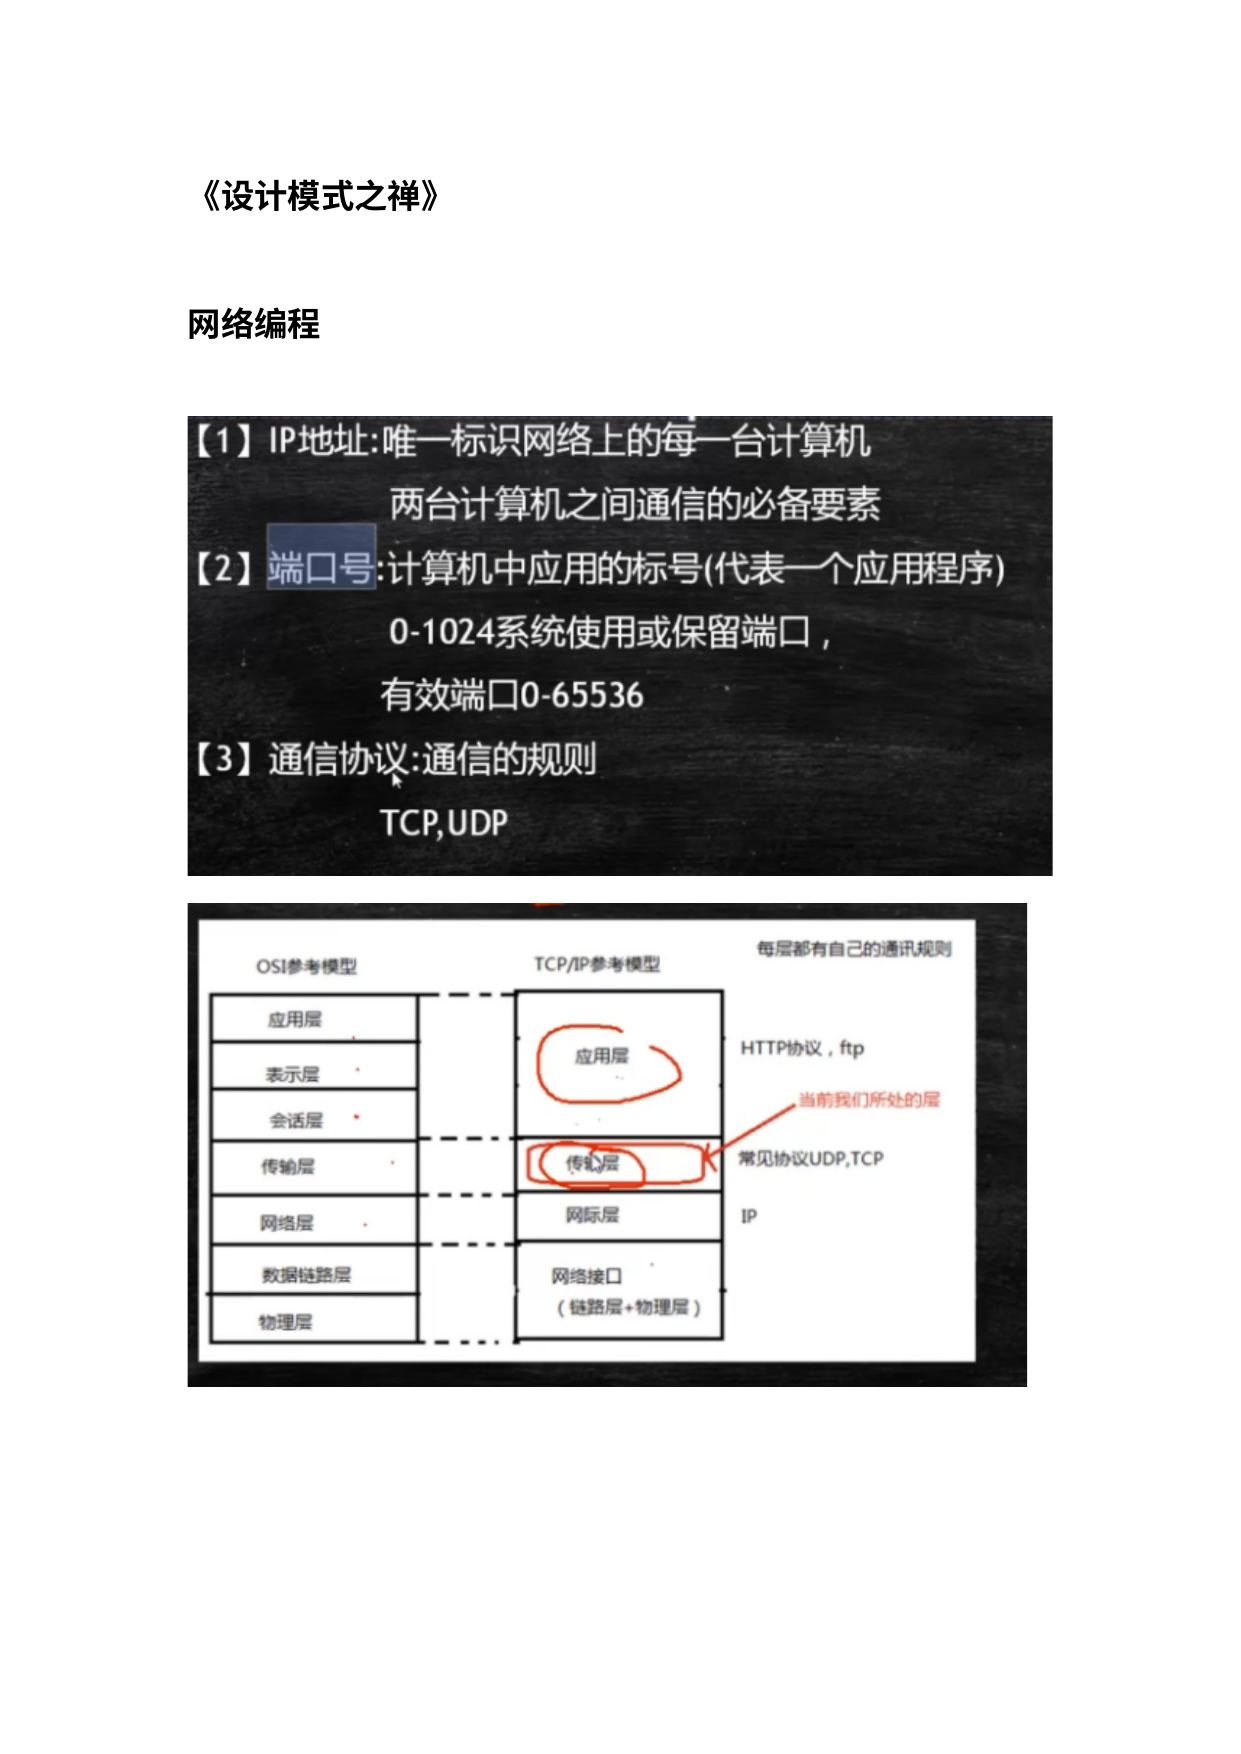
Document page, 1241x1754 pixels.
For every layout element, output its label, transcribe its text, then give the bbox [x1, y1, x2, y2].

subtitle 网络编程 [187, 289, 1053, 354]
picture [187, 903, 1028, 1387]
subtitle 《设计模式之禅》 [187, 162, 1053, 227]
picture [187, 416, 1053, 876]
